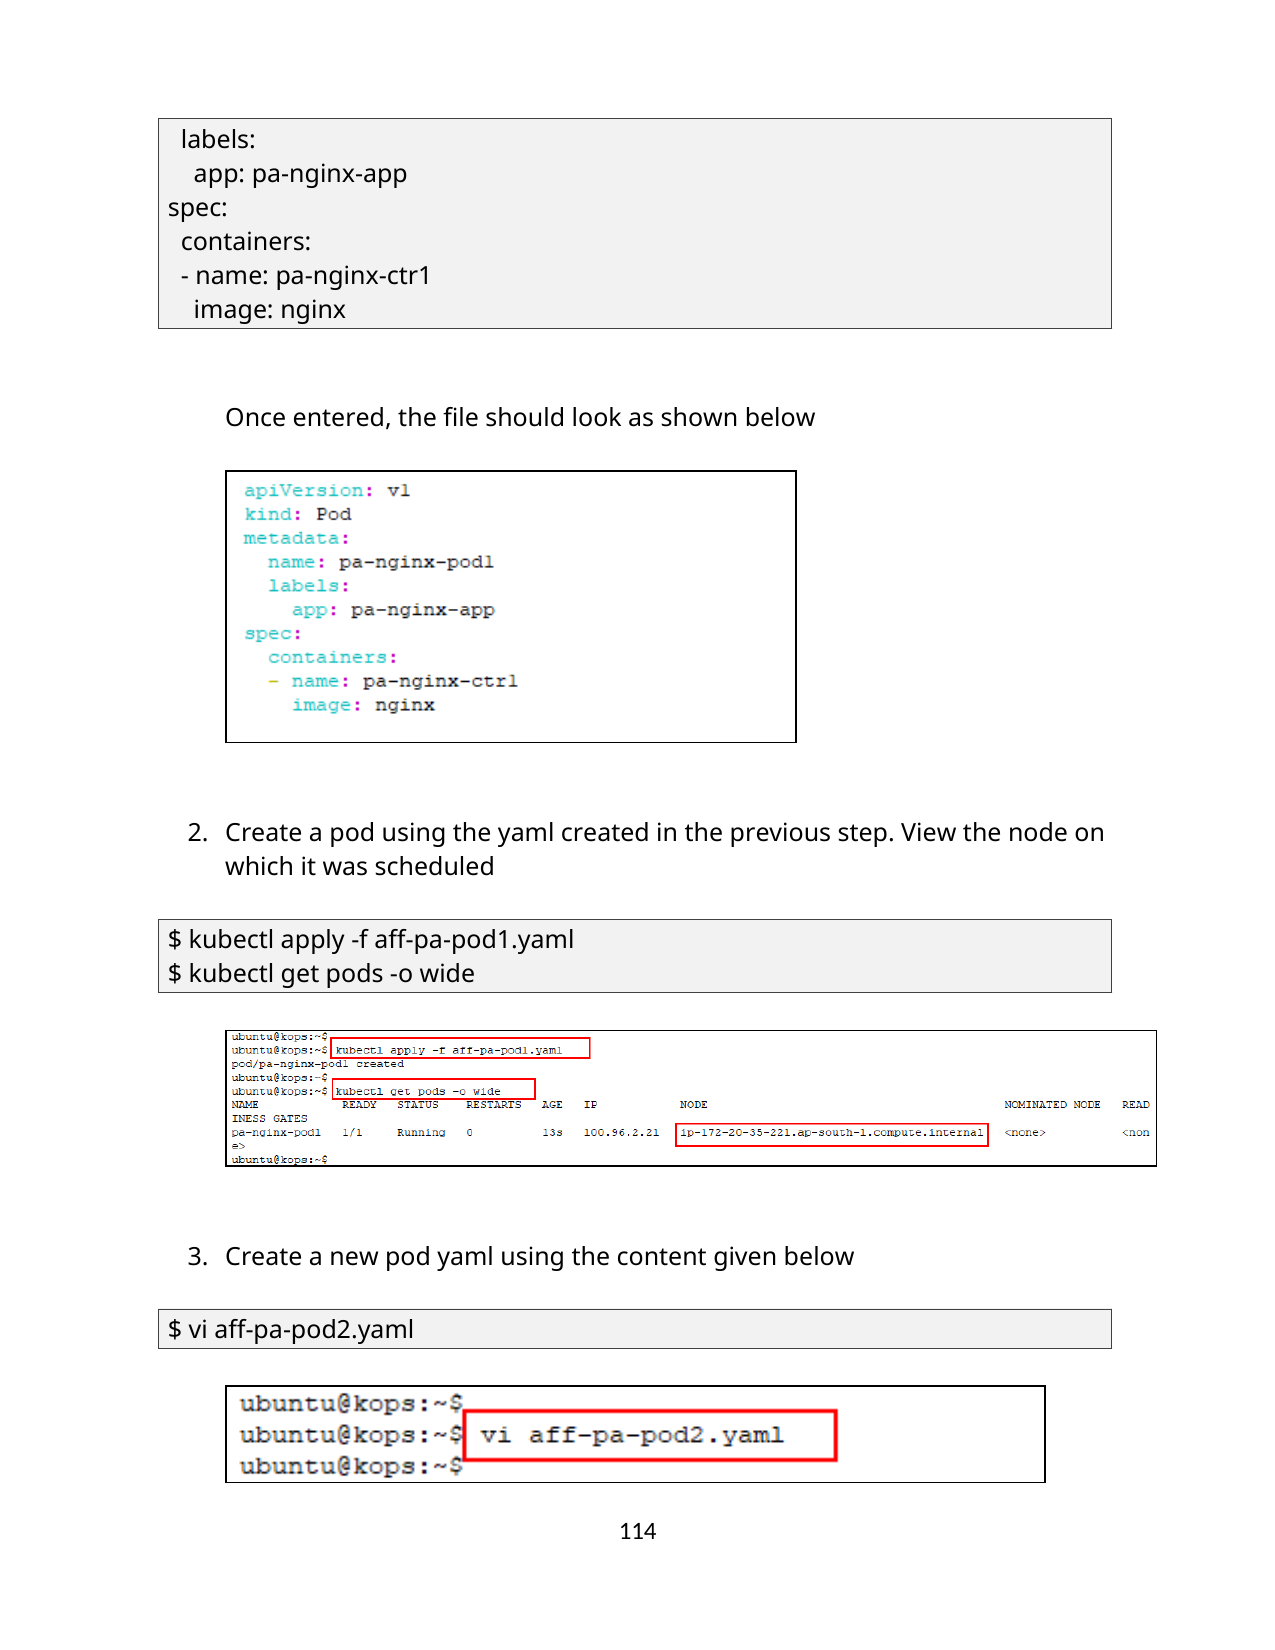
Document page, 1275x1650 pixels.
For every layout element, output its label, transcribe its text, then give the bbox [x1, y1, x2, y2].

text containers: [159, 220, 1111, 254]
text labels: [159, 119, 1111, 152]
picture [227, 1387, 1044, 1482]
text - name: pa-nginx-ctr1 [159, 254, 1111, 288]
text app: pa-nginx-app [159, 152, 1111, 186]
picture [227, 472, 795, 742]
list Create a new pod yaml using the content given below [187, 1238, 1125, 1272]
picture [227, 1031, 1156, 1165]
text $ kubectl apply -f aff-pa-pod1.yaml [159, 920, 1111, 953]
text Once entered, the file should look as shown below [225, 400, 1125, 434]
text image: nginx [159, 288, 1111, 328]
list Create a pod using the yaml created in the previous step. View the node on which it was scheduled [187, 815, 1125, 883]
text $ kubectl get pods -o wide [159, 953, 1111, 992]
text $ vi aff-pa-pod2.yaml [159, 1310, 1111, 1348]
text spec: [159, 186, 1111, 220]
